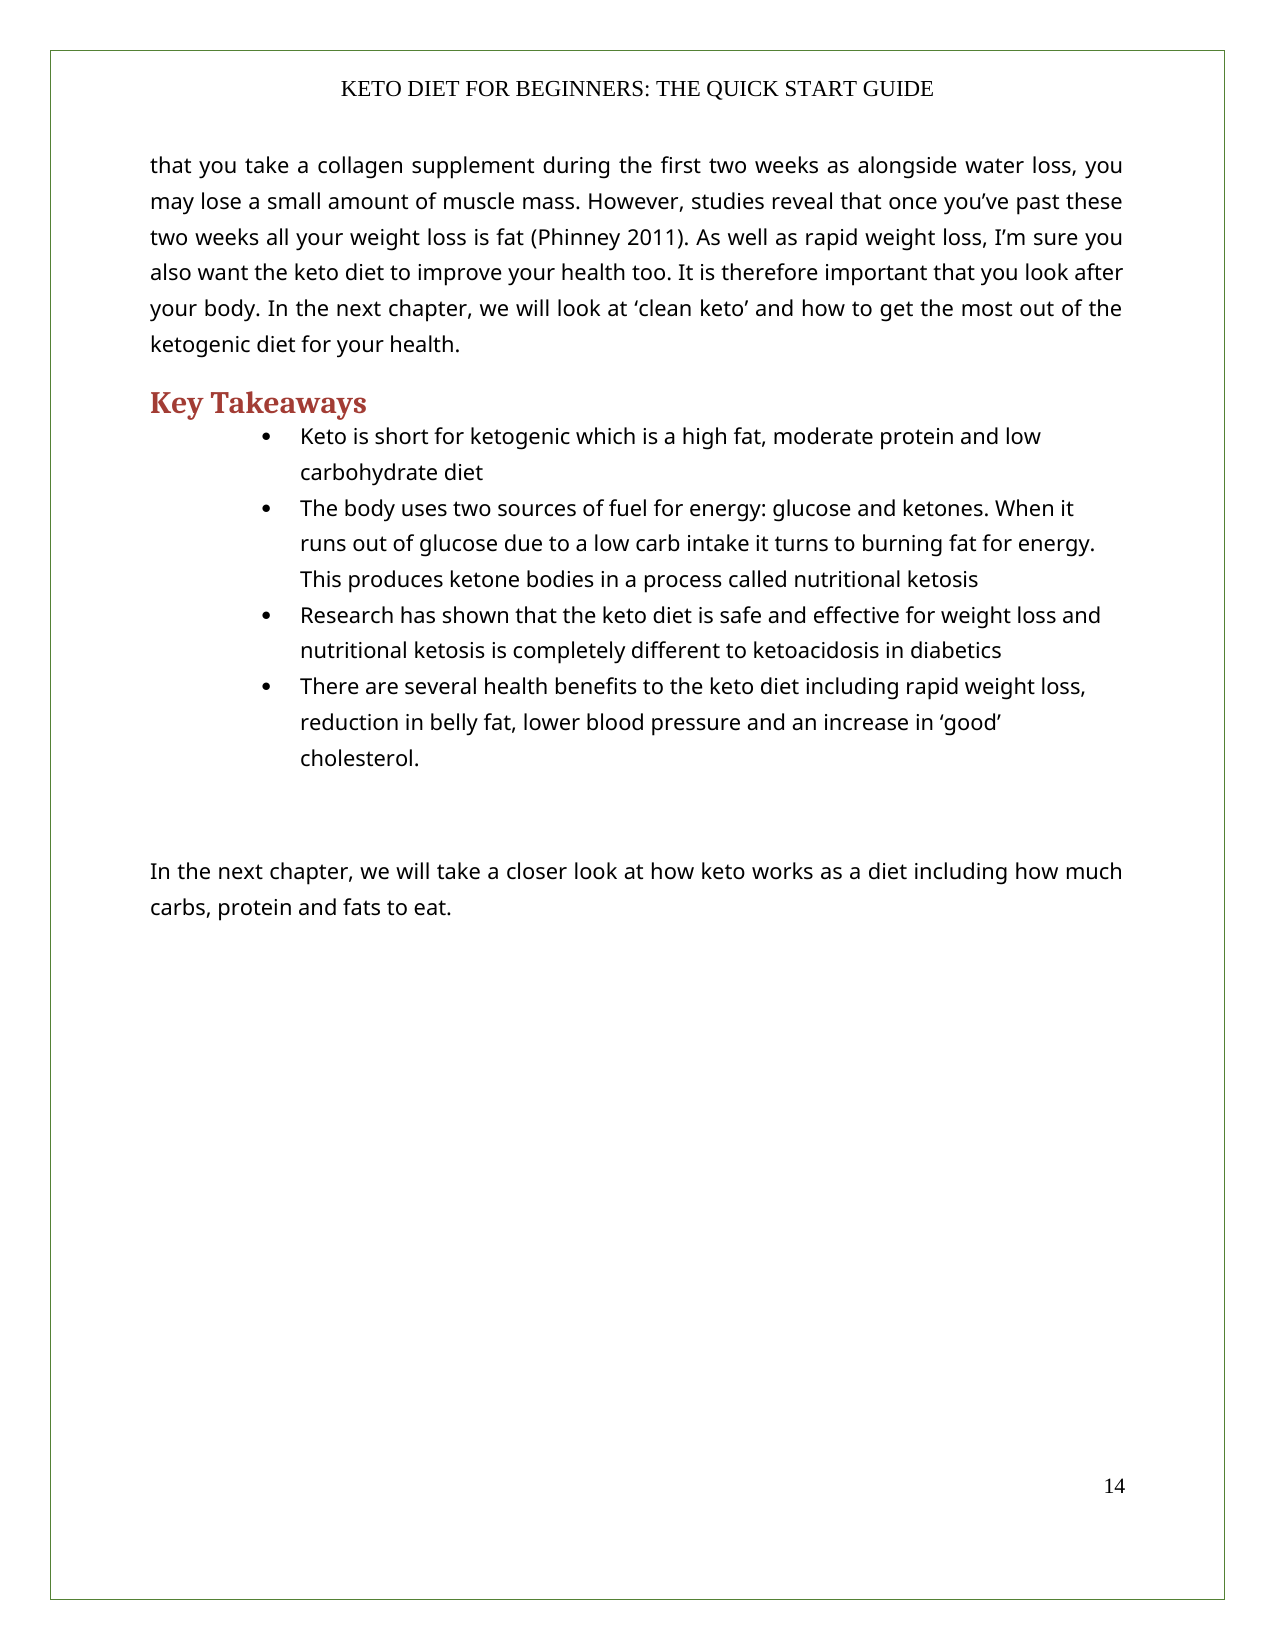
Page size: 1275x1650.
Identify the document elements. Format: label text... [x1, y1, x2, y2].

subtitle Key Takeaways [150, 385, 1125, 421]
text In the next chapter, we will take a closer look at how keto works as a diet including how much carbs, protein and fats to eat. [150, 856, 1125, 921]
list The body uses two sources of fuel for energy: glucose and ketones. When it runs out of glucose due to a low carb intake it turns to burning fat for energy. This produces ketone bodies in a process called nutritional ketosis [262, 493, 1125, 594]
list Keto is short for ketogenic which is a high fat, moderate protein and low carbohydrate diet [262, 421, 1125, 487]
list There are several health benefits to the keto diet including rapid weight loss, reduction in belly fat, lower blood pressure and an increase in ‘good’ cholesterol. [262, 671, 1125, 772]
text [150, 150, 1125, 358]
list Research has shown that the keto diet is safe and effective for weight loss and nutritional ketosis is completely different to ketoacidosis in diabetics [262, 600, 1125, 665]
